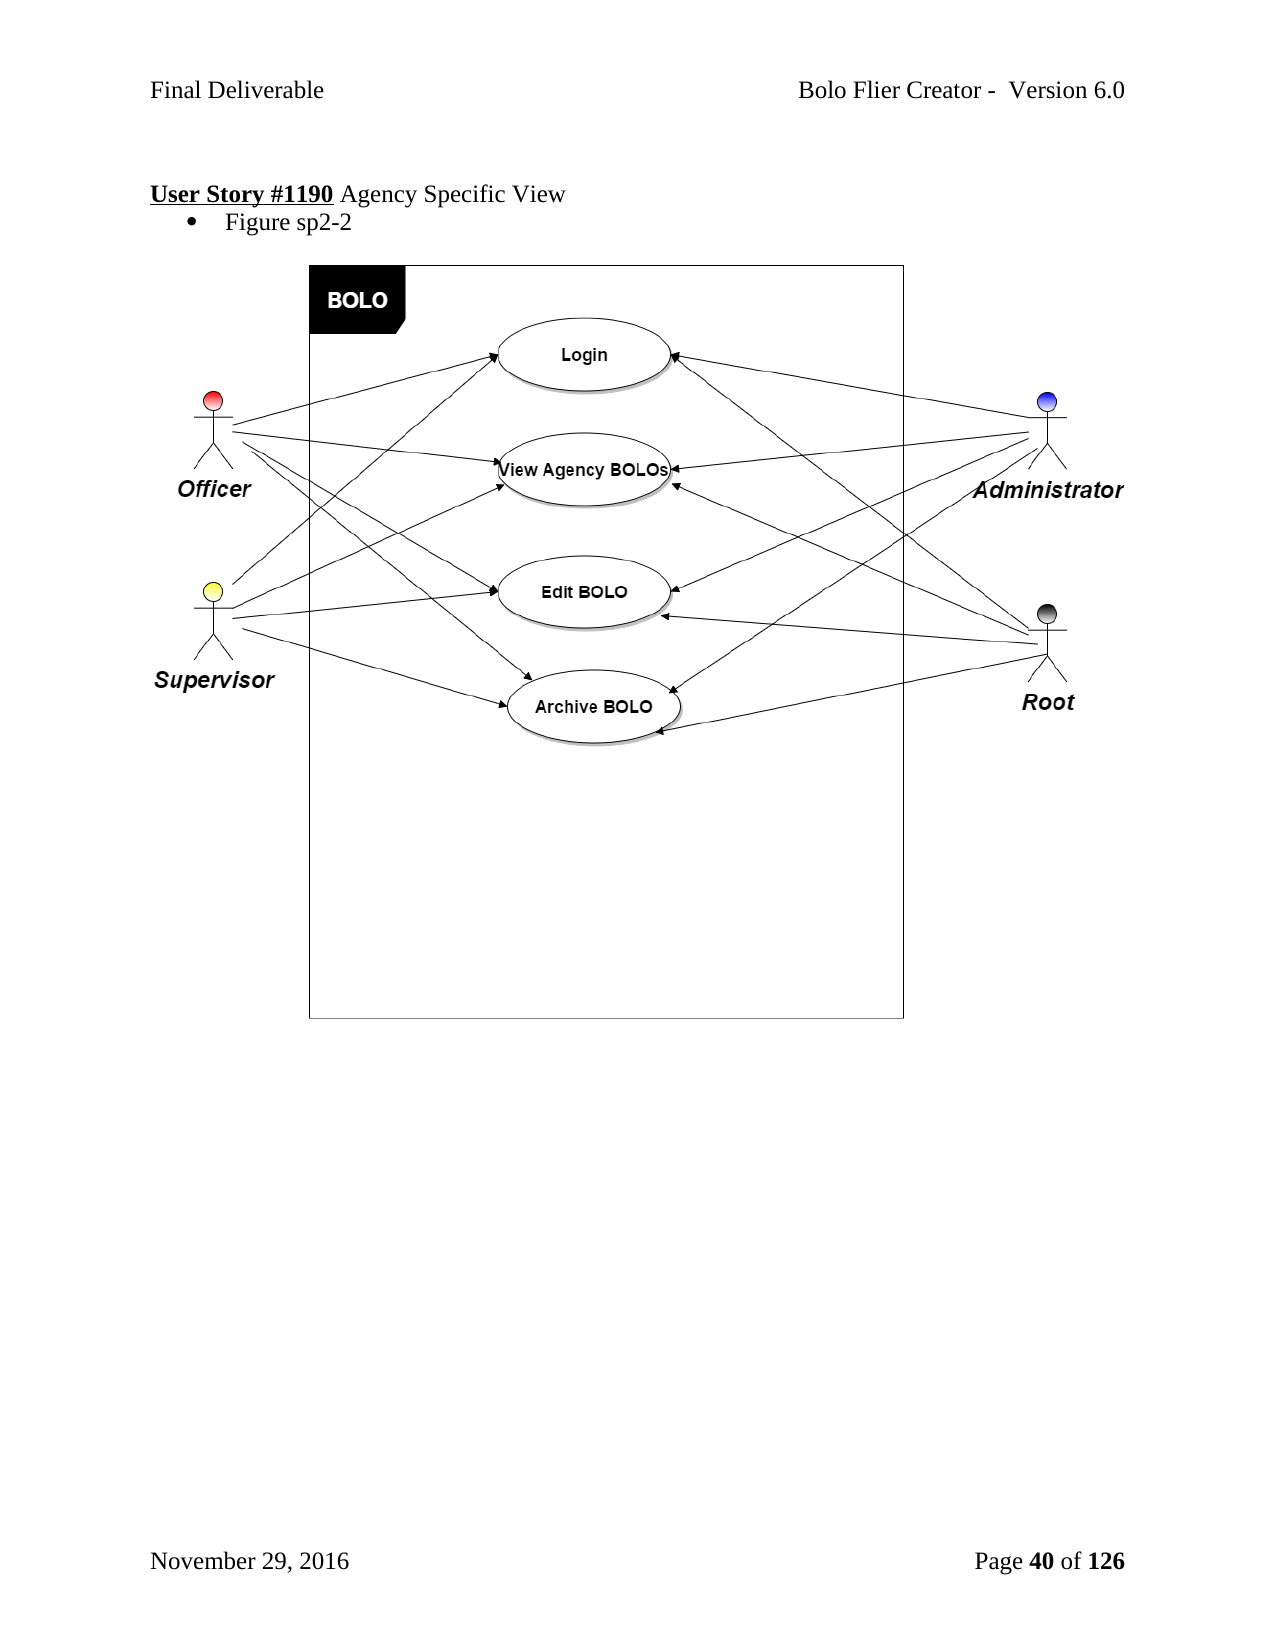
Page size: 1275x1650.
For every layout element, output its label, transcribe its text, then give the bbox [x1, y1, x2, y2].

text User Story #1190 Agency Specific View [150, 179, 1125, 207]
list Figure sp2-2 [187, 207, 1125, 236]
